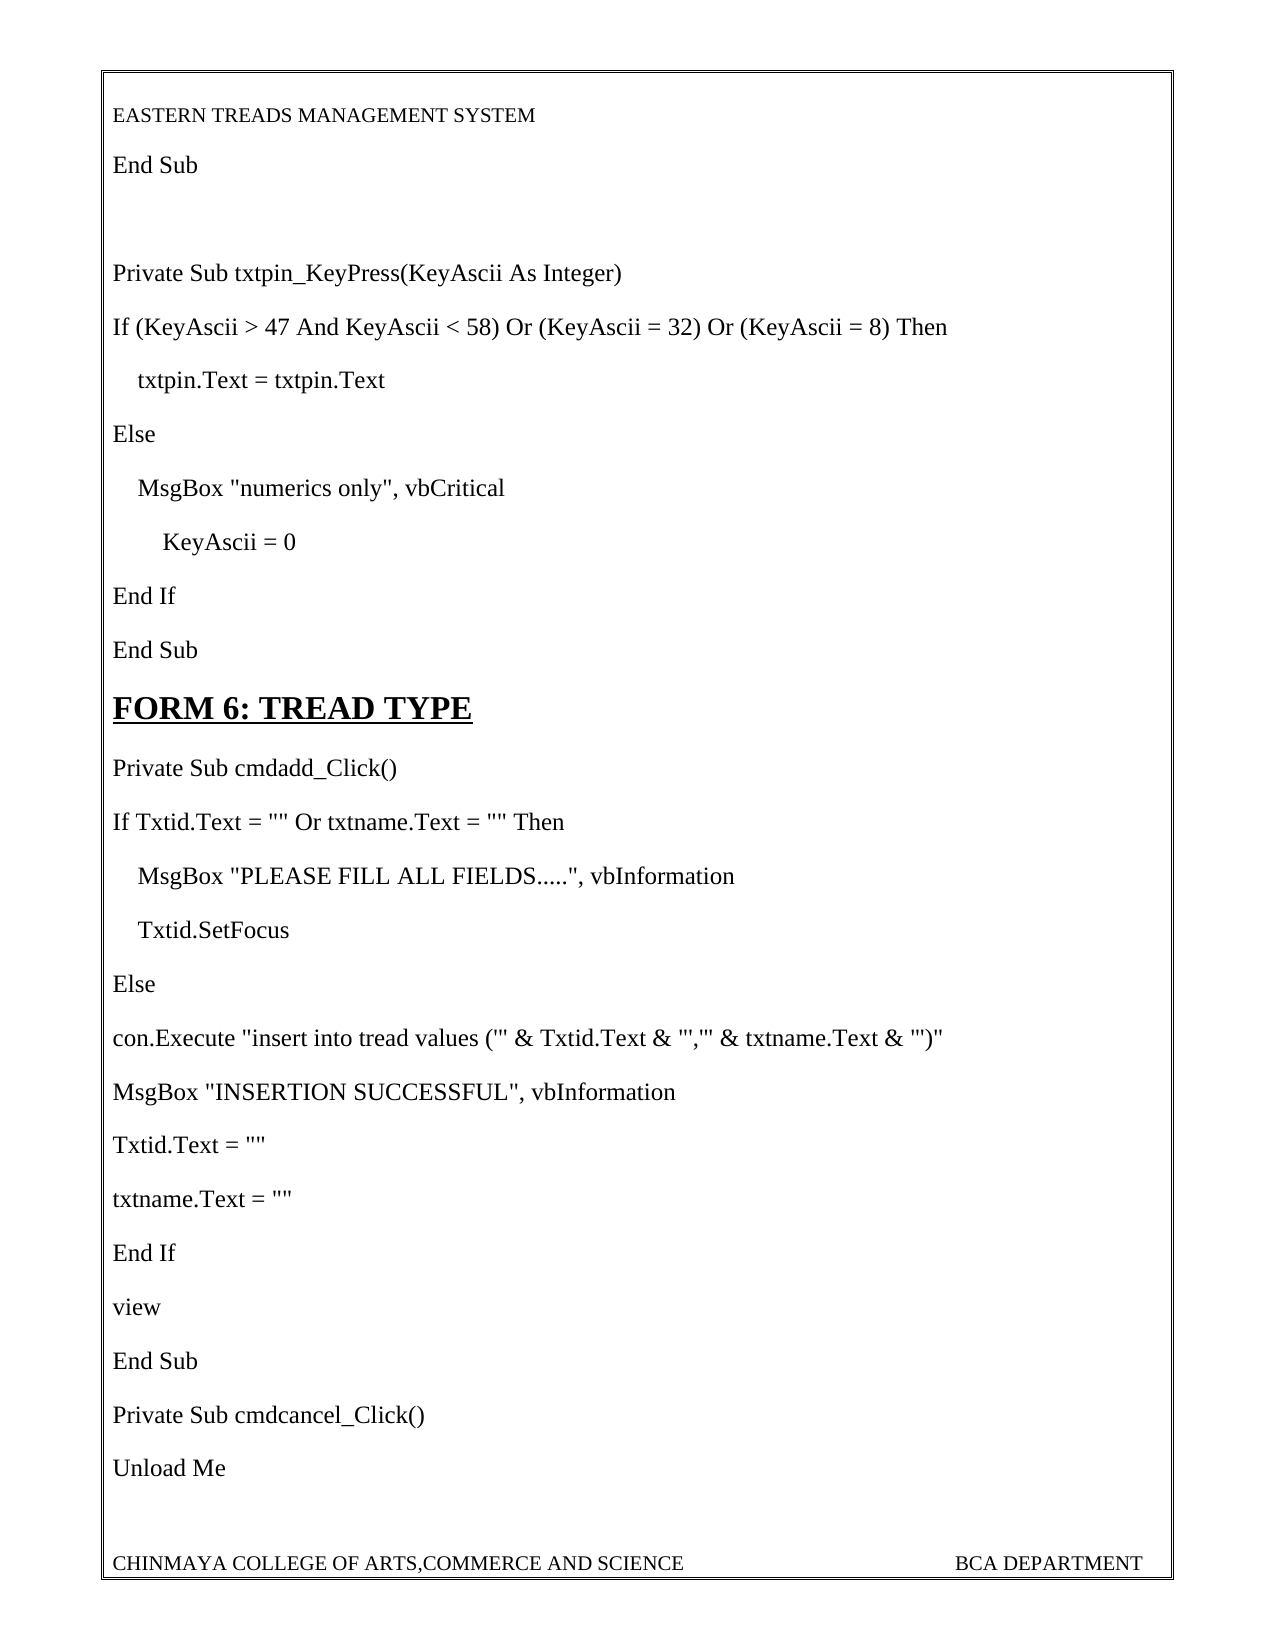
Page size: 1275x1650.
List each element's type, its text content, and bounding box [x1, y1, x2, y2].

text MsgBox "numerics only", vbCritical [112, 473, 1162, 502]
text Else [112, 419, 1162, 448]
text Unload Me [112, 1453, 1162, 1482]
text MsgBox "INSERTION SUCCESSFUL", vbInformation [112, 1077, 1162, 1105]
text Else [112, 969, 1162, 998]
text If (KeyAscii > 47 And KeyAscii < 58) Or (KeyAscii = 32) Or (KeyAscii = 8) Then [112, 312, 1162, 340]
text con.Execute "insert into tread values ('" & Txtid.Text & "','" & txtname.Text & "')" [112, 1023, 1162, 1051]
text End If [112, 1238, 1162, 1267]
text view [112, 1292, 1162, 1321]
text End If [112, 581, 1162, 609]
text End Sub [112, 635, 1162, 663]
text MsgBox "PLEASE FILL ALL FIELDS.....", vbInformation [112, 861, 1162, 890]
text FORM 6: TREAD TYPE [112, 688, 1162, 727]
text Txtid.Text = "" [112, 1130, 1162, 1159]
text End Sub [112, 1346, 1162, 1374]
text Private Sub cmdcancel_Click() [112, 1400, 1162, 1428]
text Private Sub txtpin_KeyPress(KeyAscii As Integer) [112, 258, 1162, 286]
text End Sub [112, 150, 1162, 179]
text Txtid.SetFocus [112, 915, 1162, 944]
text txtpin.Text = txtpin.Text [112, 365, 1162, 394]
text If Txtid.Text = "" Or txtname.Text = "" Then [112, 807, 1162, 836]
text KeyAscii = 0 [112, 527, 1162, 556]
text Private Sub cmdadd_Click() [112, 753, 1162, 782]
text txtname.Text = "" [112, 1184, 1162, 1213]
